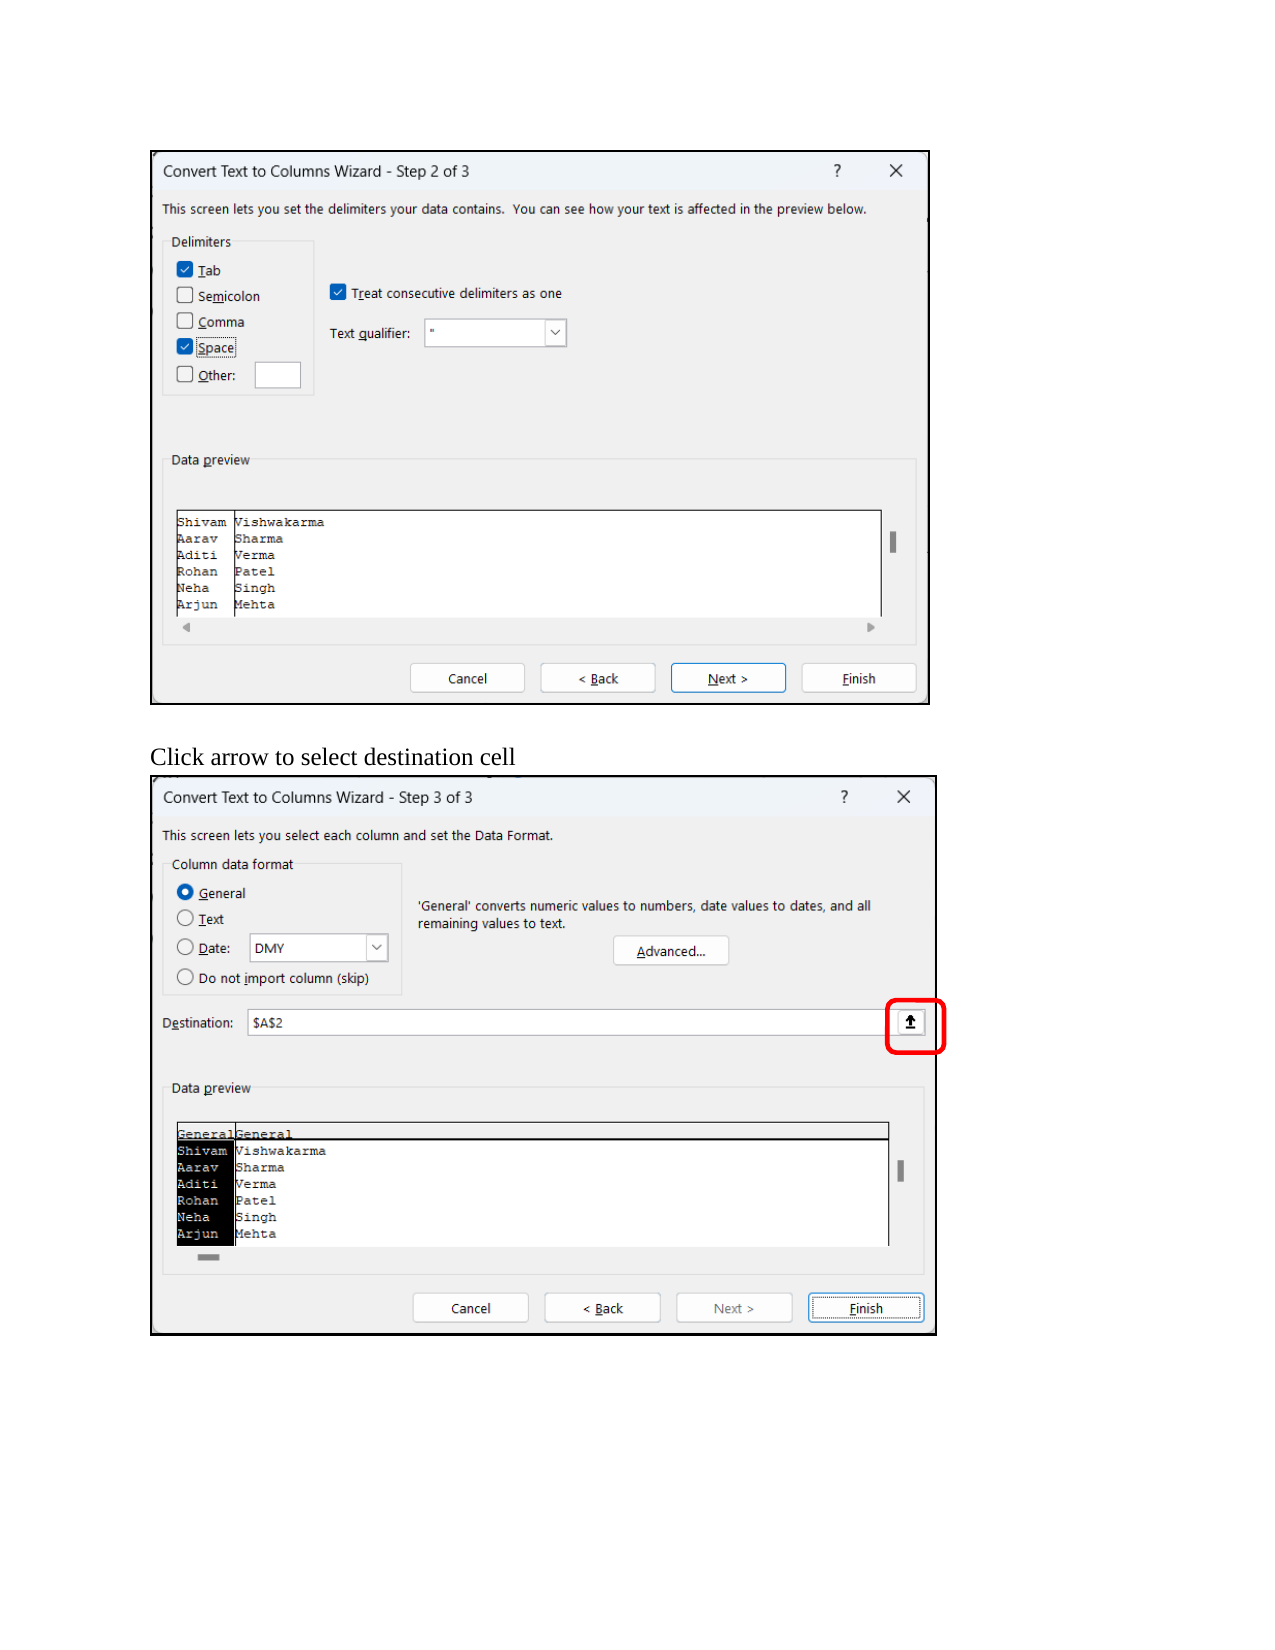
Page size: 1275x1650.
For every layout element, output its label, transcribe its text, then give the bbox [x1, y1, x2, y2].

text Click arrow to select destination cell [150, 742, 1125, 771]
picture [152, 777, 935, 1333]
picture [890, 1003, 935, 1050]
picture [152, 152, 928, 703]
